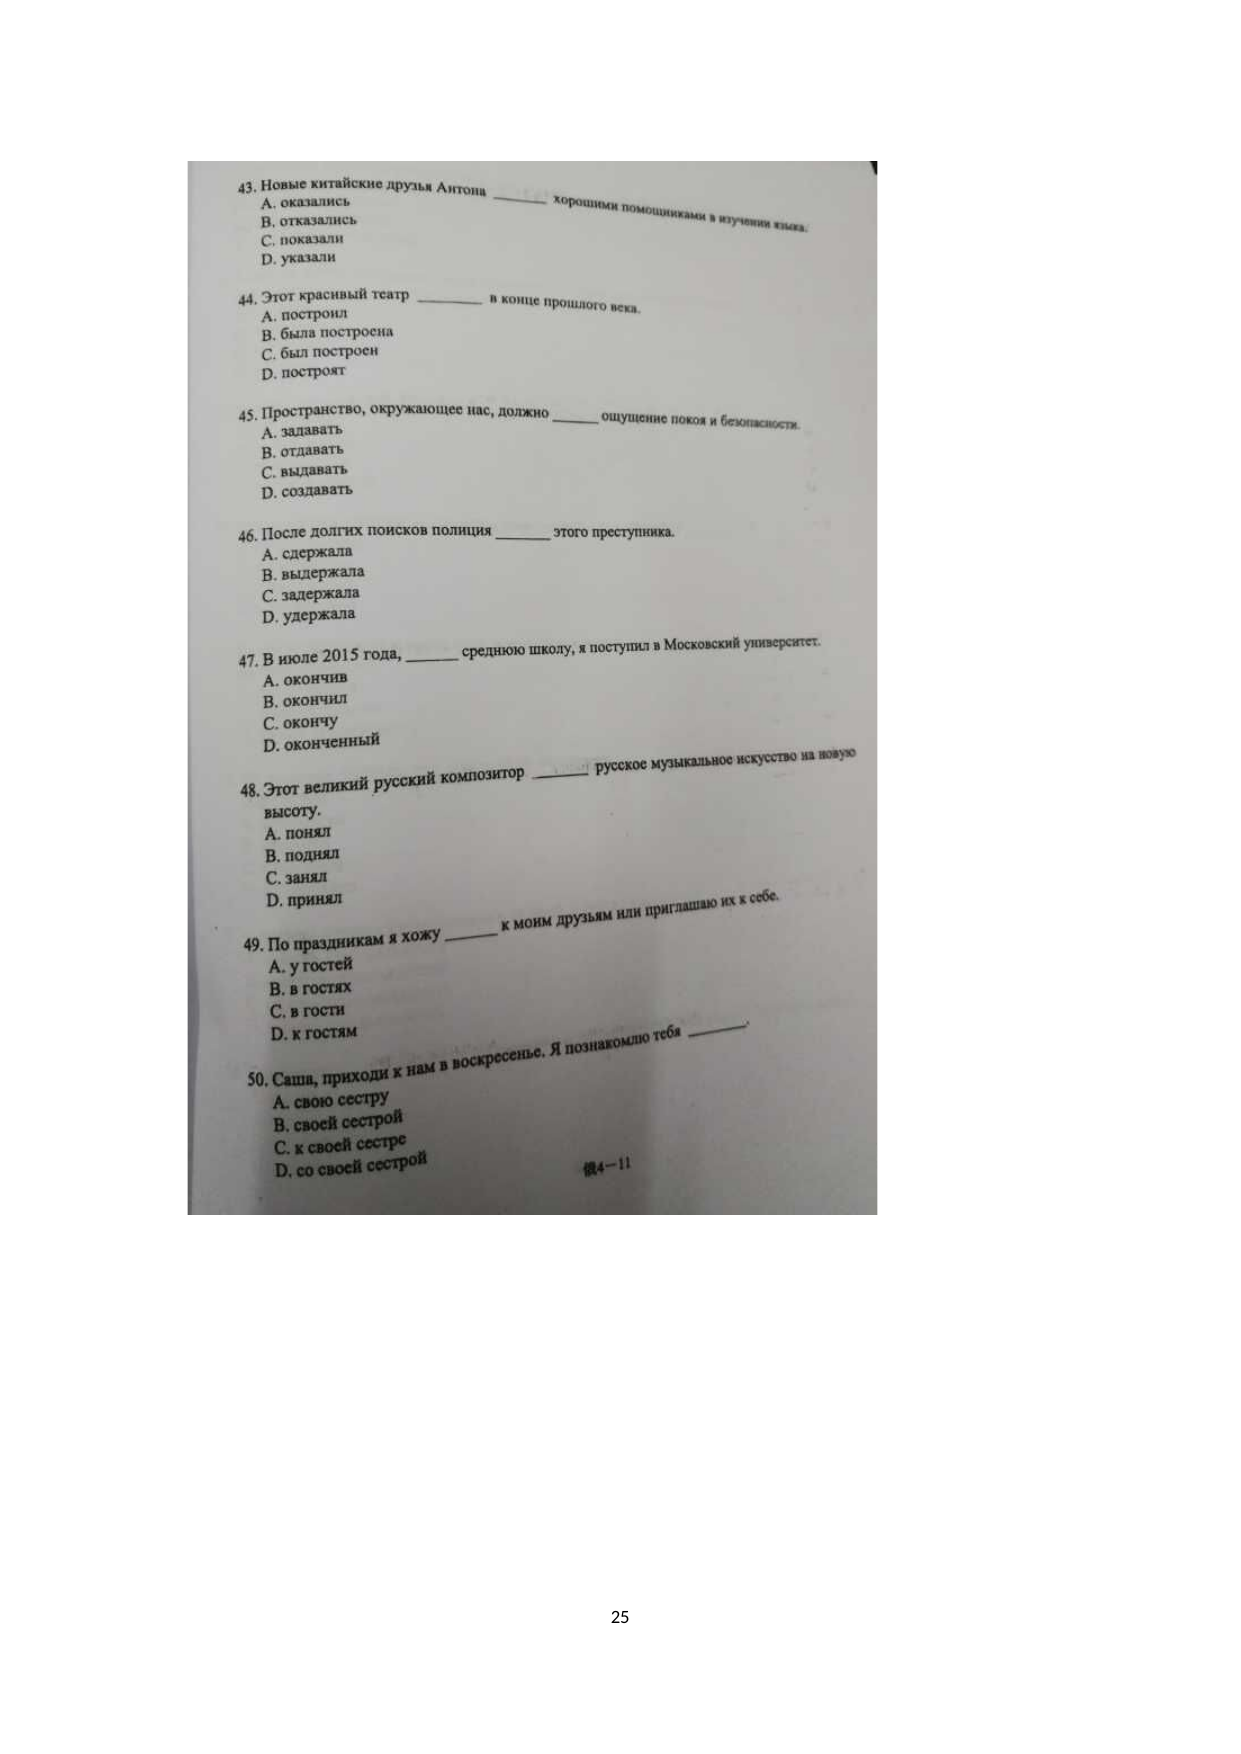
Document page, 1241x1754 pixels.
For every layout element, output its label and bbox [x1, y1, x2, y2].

picture [187, 161, 878, 1215]
